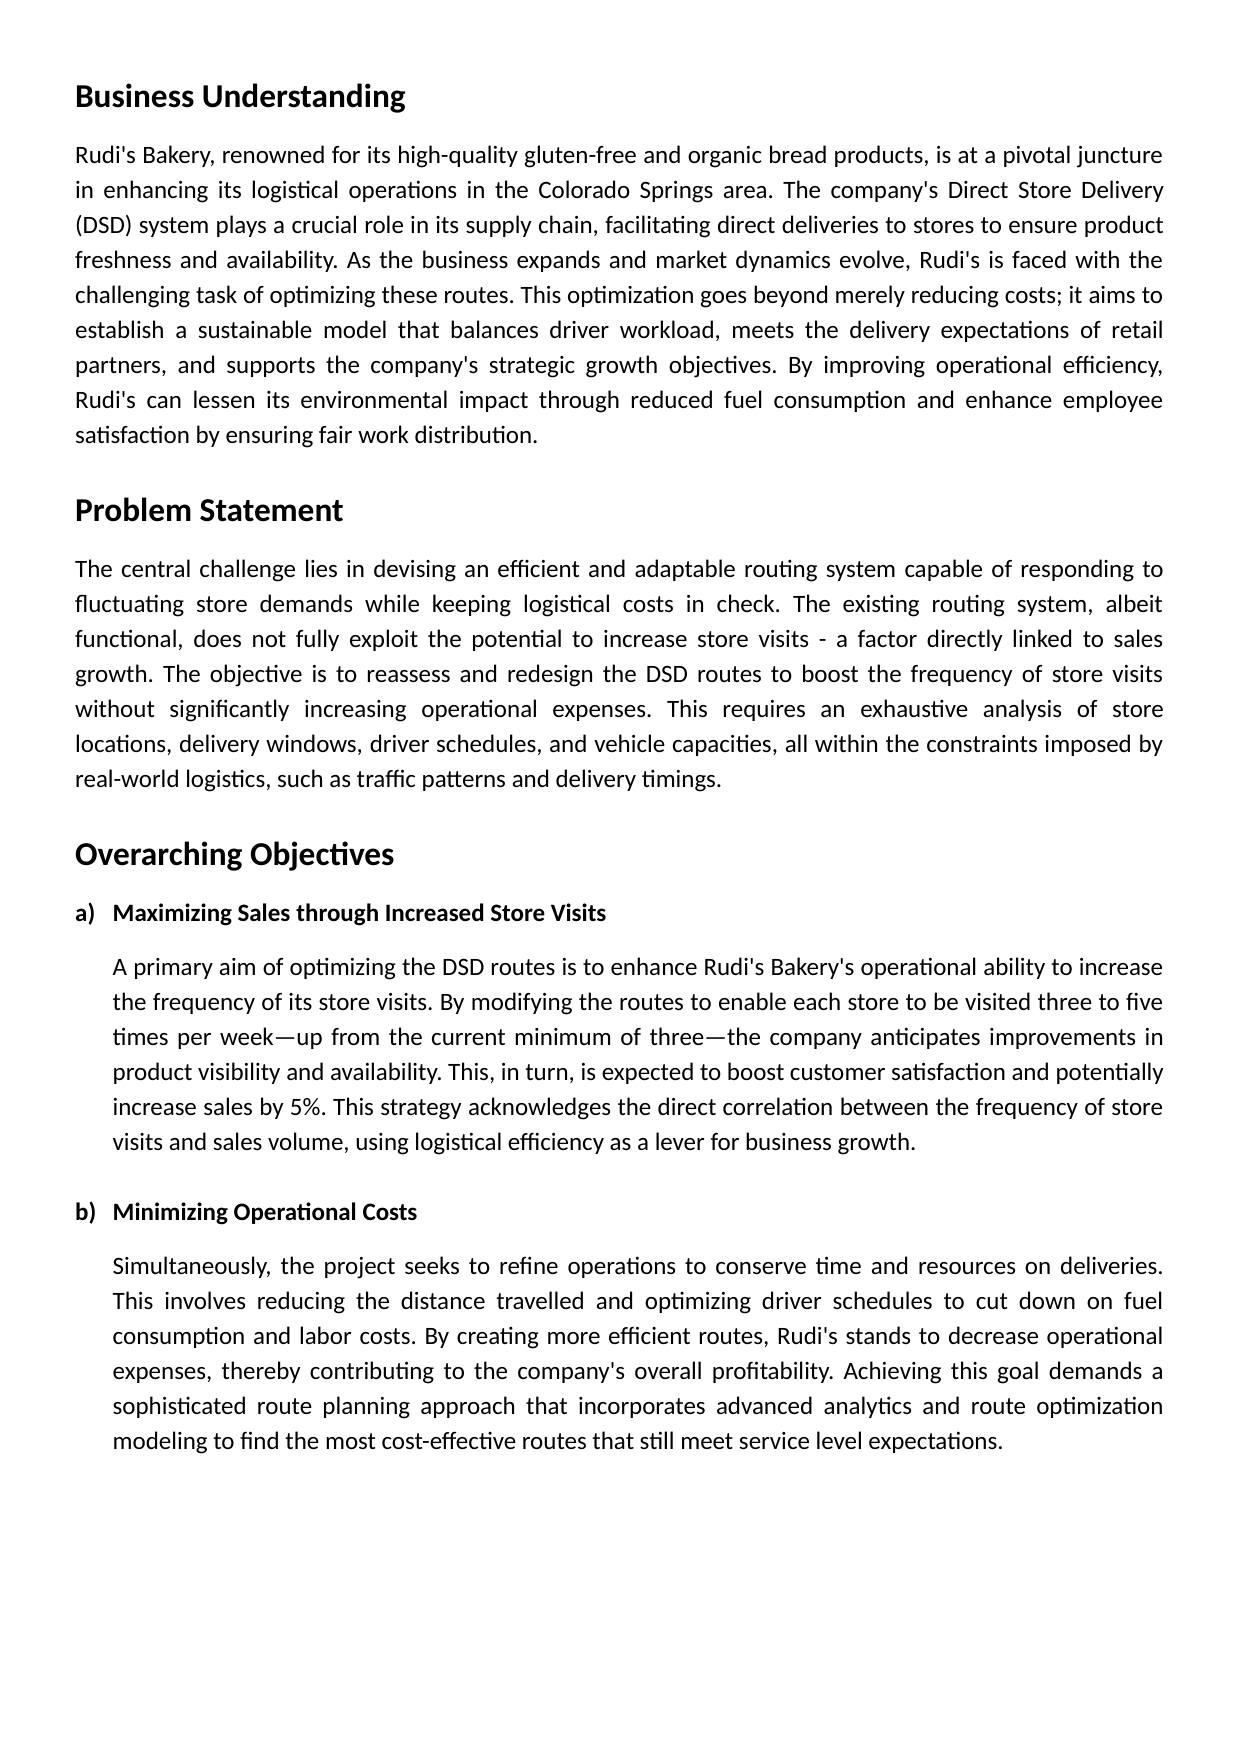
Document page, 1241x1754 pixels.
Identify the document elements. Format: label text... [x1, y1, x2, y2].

text Problem Statement [75, 489, 1165, 530]
text Simultaneously, the project seeks to refine operations to conserve time and resources on deliveries. This involves reducing the distance travelled and optimizing driver schedules to cut down on fuel consumption and labor costs. By creating more efficient routes, Rudi's stands to decrease operational expenses, thereby contributing to the company's overall profitability. Achieving this goal demands a sophisticated route planning approach that incorporates advanced analytics and route optimization modeling to find the most cost-effective routes that still meet service level expectations. [112, 1250, 1165, 1455]
text Rudi's Bakery, renowned for its high-quality gluten-free and organic bread products, is at a pivotal juncture in enhancing its logistical operations in the Colorado Springs area. The company's Direct Store Delivery (DSD) system plays a crucial role in its supply chain, facilitating direct deliveries to stores to ensure product freshness and availability. As the business expands and market dynamics evolve, Rudi's is faced with the challenging task of optimizing these routes. This optimization goes beyond merely reducing costs; it aims to establish a sustainable model that balances driver workload, meets the delivery expectations of retail partners, and supports the company's strategic growth objectives. By improving operational efficiency, Rudi's can lessen its environmental impact through reduced fuel consumption and enhance employee satisfaction by ensuring fair work distribution. [75, 139, 1165, 449]
text A primary aim of optimizing the DSD routes is to enhance Rudi's Bakery's operational ability to increase the frequency of its store visits. By modifying the routes to enable each store to be visited three to five times per week—up from the current minimum of three—the company anticipates improvements in product visibility and availability. This, in turn, is expected to boost customer satisfaction and potentially increase sales by 5%. This strategy acknowledges the direct correlation between the frequency of store visits and sales volume, using logistical efficiency as a lever for business growth. [112, 951, 1165, 1157]
text The central challenge lies in devising an efficient and adaptable routing system capable of responding to fluctuating store demands while keeping logistical costs in check. The existing routing system, albeit functional, does not fully exploit the potential to increase store visits - a factor directly linked to sales growth. The objective is to reassess and redesign the DSD routes to boost the frequency of store visits without significantly increasing operational expenses. This requires an exhaustive analysis of store locations, delivery windows, driver schedules, and vehicle capacities, all within the constraints imposed by real-world logistics, such as traffic patterns and delivery timings. [75, 553, 1165, 794]
subtitle Business Understanding [75, 75, 1165, 116]
list Minimizing Operational Costs [75, 1196, 1165, 1227]
list Maximizing Sales through Increased Store Visits [75, 897, 1165, 928]
subtitle Overarching Objectives [75, 833, 1165, 874]
